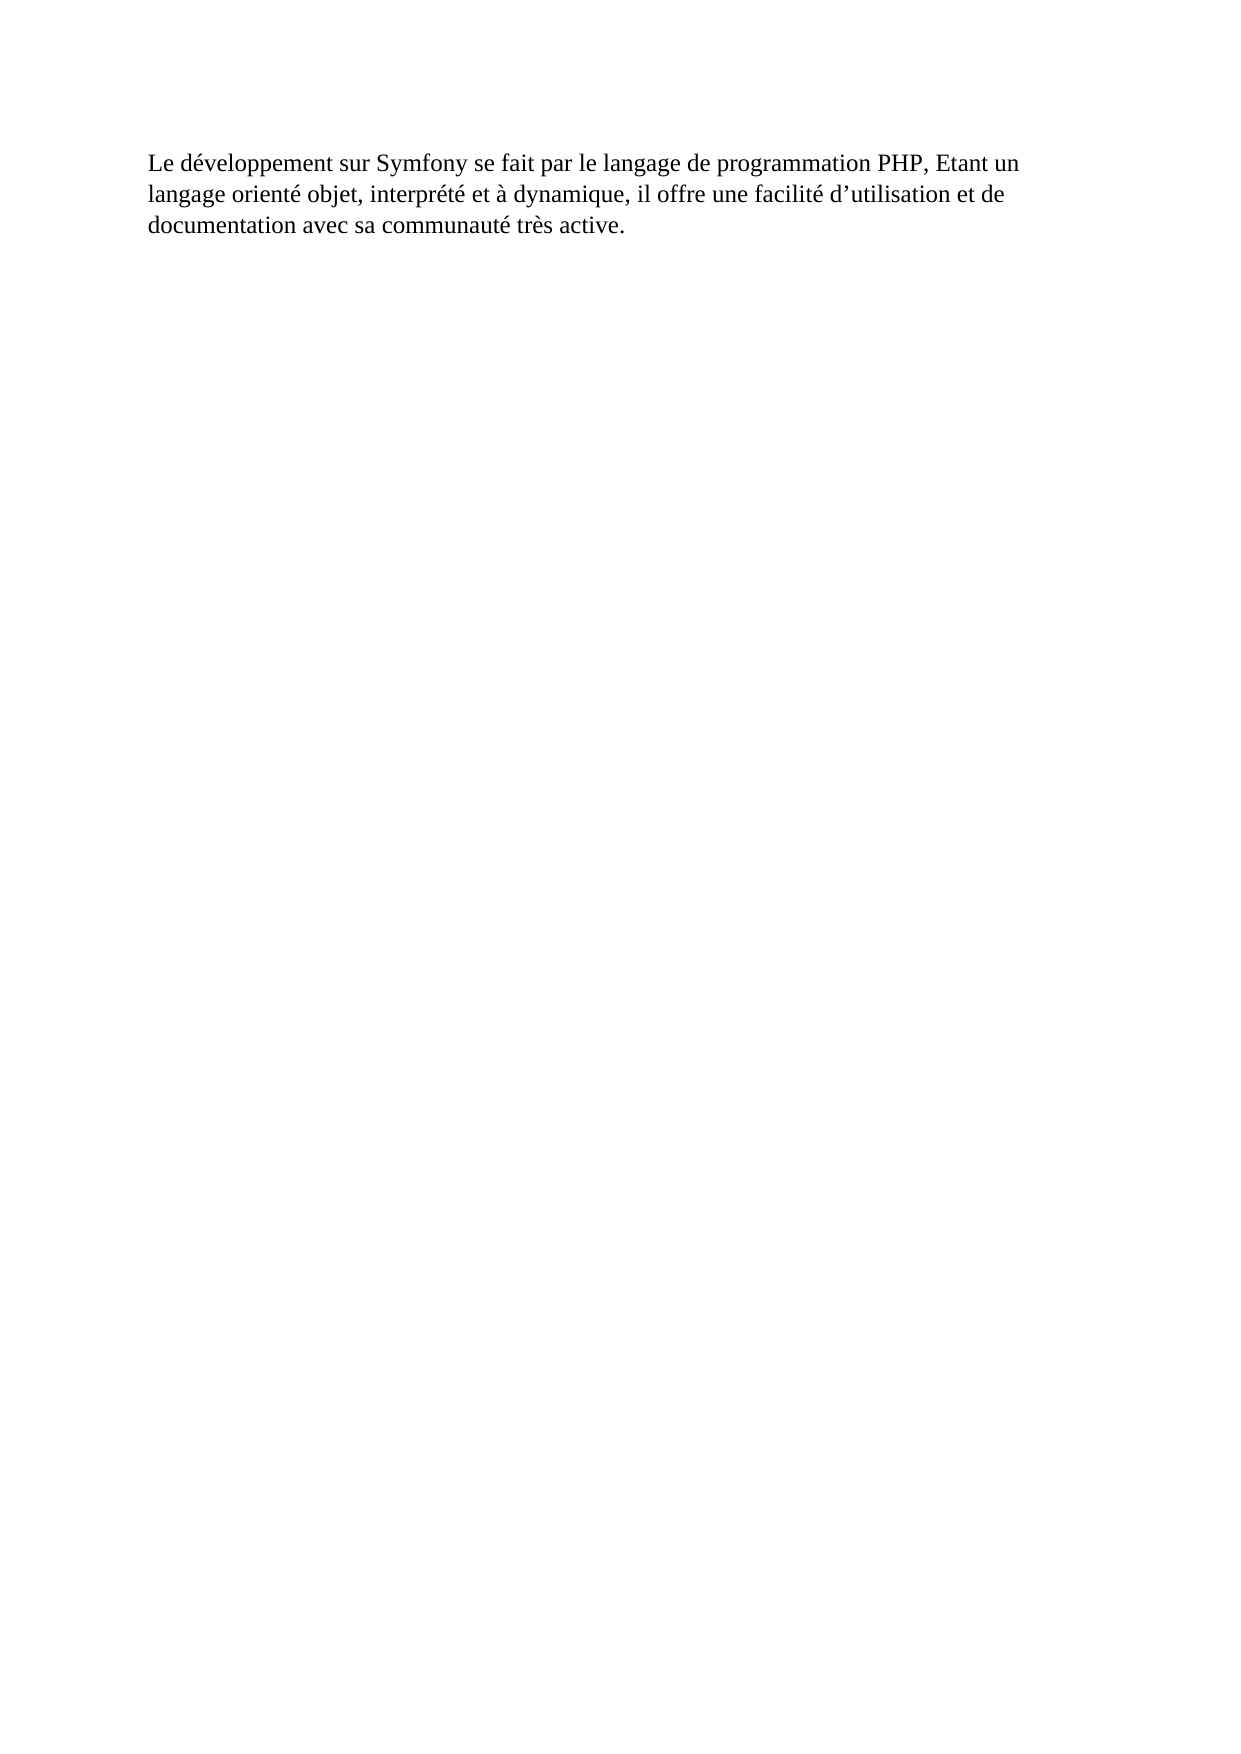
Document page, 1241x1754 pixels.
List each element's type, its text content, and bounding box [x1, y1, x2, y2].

text Le développement sur Symfony se fait par le langage de programmation PHP, Etant un langage orienté objet, interprété et à dynamique, il offre une facilité d’utilisation et de documentation avec sa communauté très active. [148, 148, 1093, 238]
